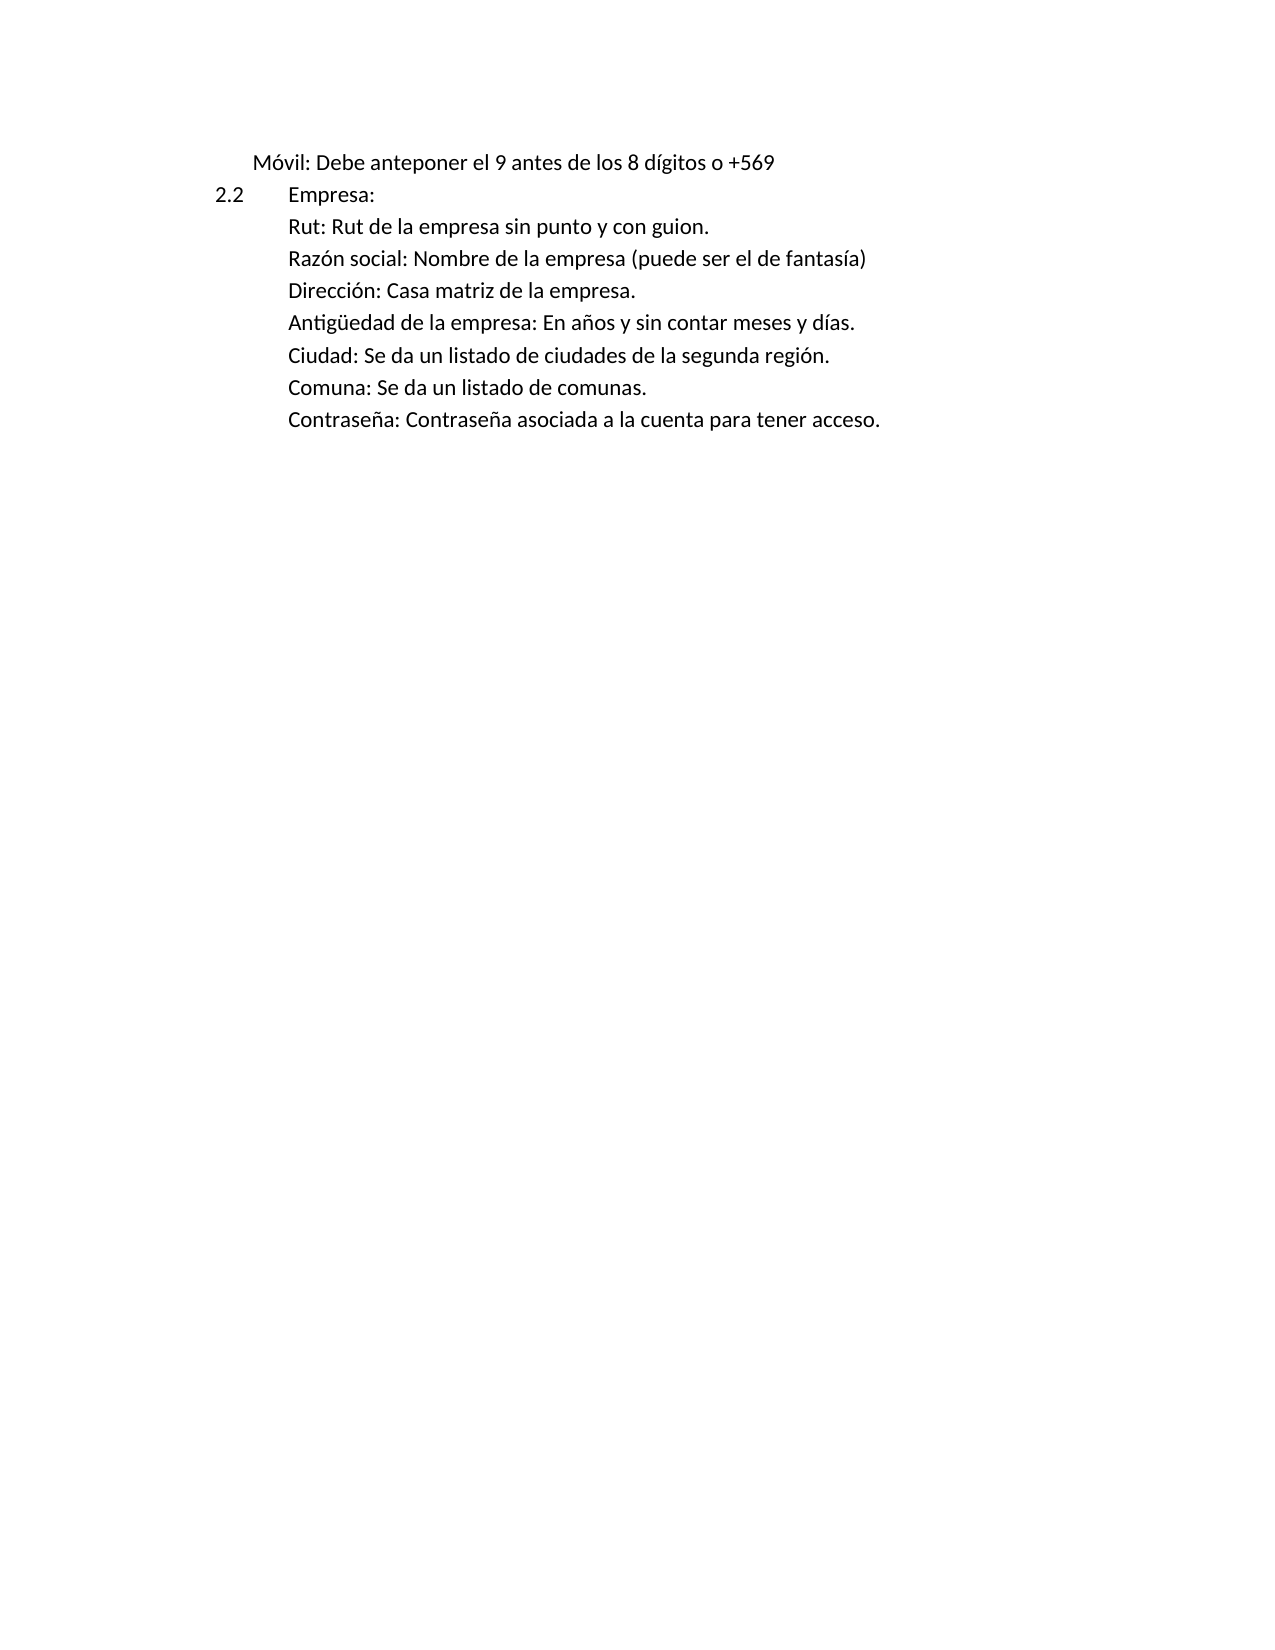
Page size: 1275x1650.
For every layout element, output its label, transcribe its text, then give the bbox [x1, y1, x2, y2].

list Rut: Rut de la empresa sin punto y con guion. [288, 212, 1098, 240]
list Antigüedad de la empresa: En años y sin contar meses y días. [288, 308, 1098, 337]
list Empresa: [215, 180, 1098, 208]
list Dirección: Casa matriz de la empresa. [288, 276, 1098, 304]
list Móvil: Debe anteponer el 9 antes de los 8 dígitos o +569 [252, 148, 1098, 176]
list Comuna: Se da un listado de comunas. [288, 373, 1098, 401]
list Razón social: Nombre de la empresa (puede ser el de fantasía) [288, 244, 1098, 272]
list Ciudad: Se da un listado de ciudades de la segunda región. [288, 341, 1098, 369]
list Contraseña: Contraseña asociada a la cuenta para tener acceso. [288, 405, 1098, 433]
